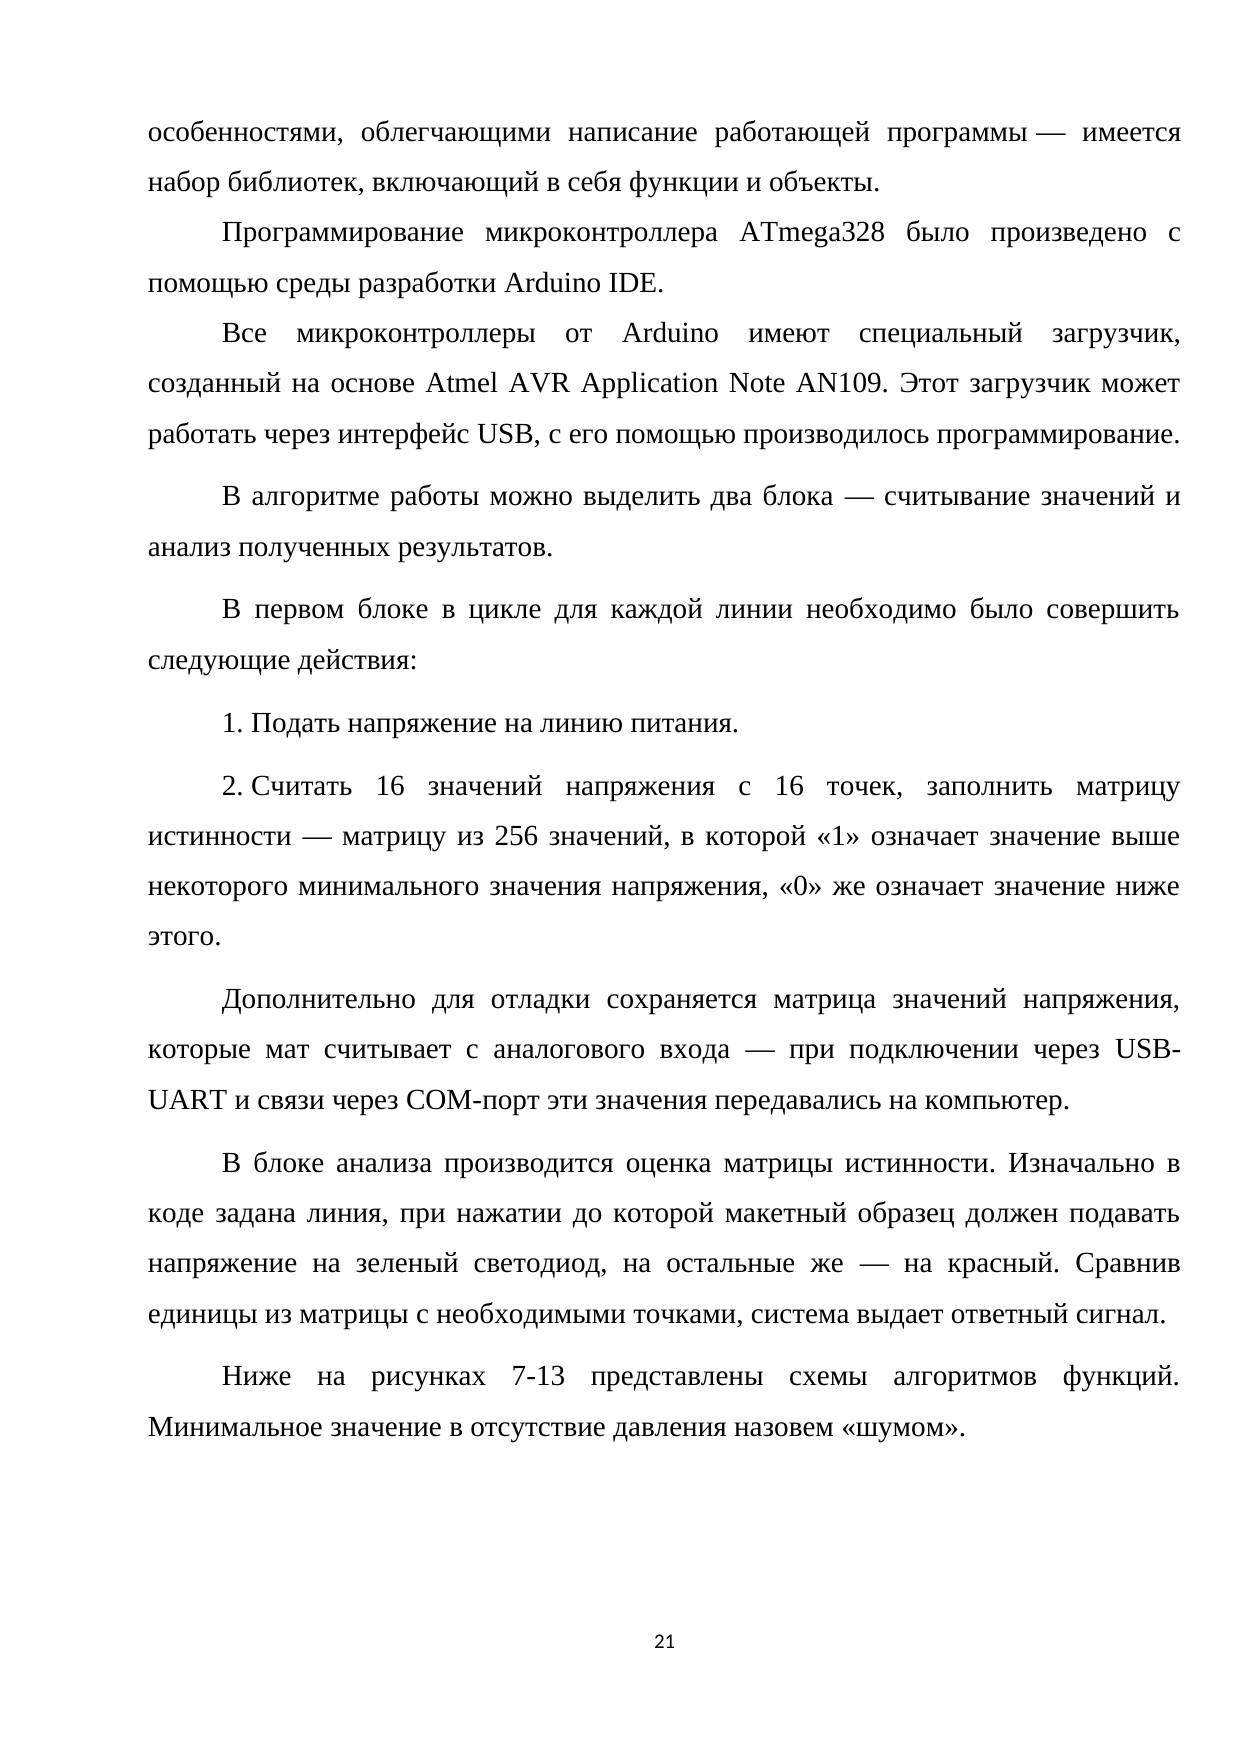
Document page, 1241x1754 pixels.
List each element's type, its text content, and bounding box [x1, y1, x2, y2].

text В первом блоке в цикле для каждой линии необходимо было совершить следующие действия: [148, 592, 1181, 676]
list Подать напряжение на линию питания. [148, 705, 1181, 738]
list Считать 16 значений напряжения с 16 точек, заполнить матрицу истинности — матрицу из 256 значений, в которой «1» означает значение выше некоторого минимального значения напряжения, «0» же означает значение ниже этого. [148, 768, 1181, 952]
text В блоке анализа производится оценка матрицы истинности. Изначально в коде задана линия, при нажатии до которой макетный образец должен подавать напряжение на зеленый светодиод, на остальные же — на красный. Сравнив единицы из матрицы с необходимыми точками, система выдает ответный сигнал. [148, 1145, 1181, 1329]
text Все микроконтроллеры от Arduino имеют специальный загрузчик, созданный на основе Atmel AVR Application Note AN109. Этот загрузчик может работать через интерфейс USB, с его помощью производилось программирование. [148, 315, 1181, 449]
text В алгоритме работы можно выделить два блока — считывание значений и анализ полученных результатов. [148, 478, 1181, 562]
text Дополнительно для отладки сохраняется матрица значений напряжения, которые мат считывает с аналогового входа — при подключении через USB-UART и связи через COM-порт эти значения передавались на компьютер. [148, 981, 1181, 1116]
text Ниже на рисунках 7-13 представлены схемы алгоритмов функций. Минимальное значение в отсутствие давления назовем «шумом». [148, 1358, 1181, 1442]
text Программирование микроконтроллера ATmega328 было произведено с помощью среды разработки Arduino IDE. [148, 214, 1181, 298]
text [148, 114, 1181, 198]
